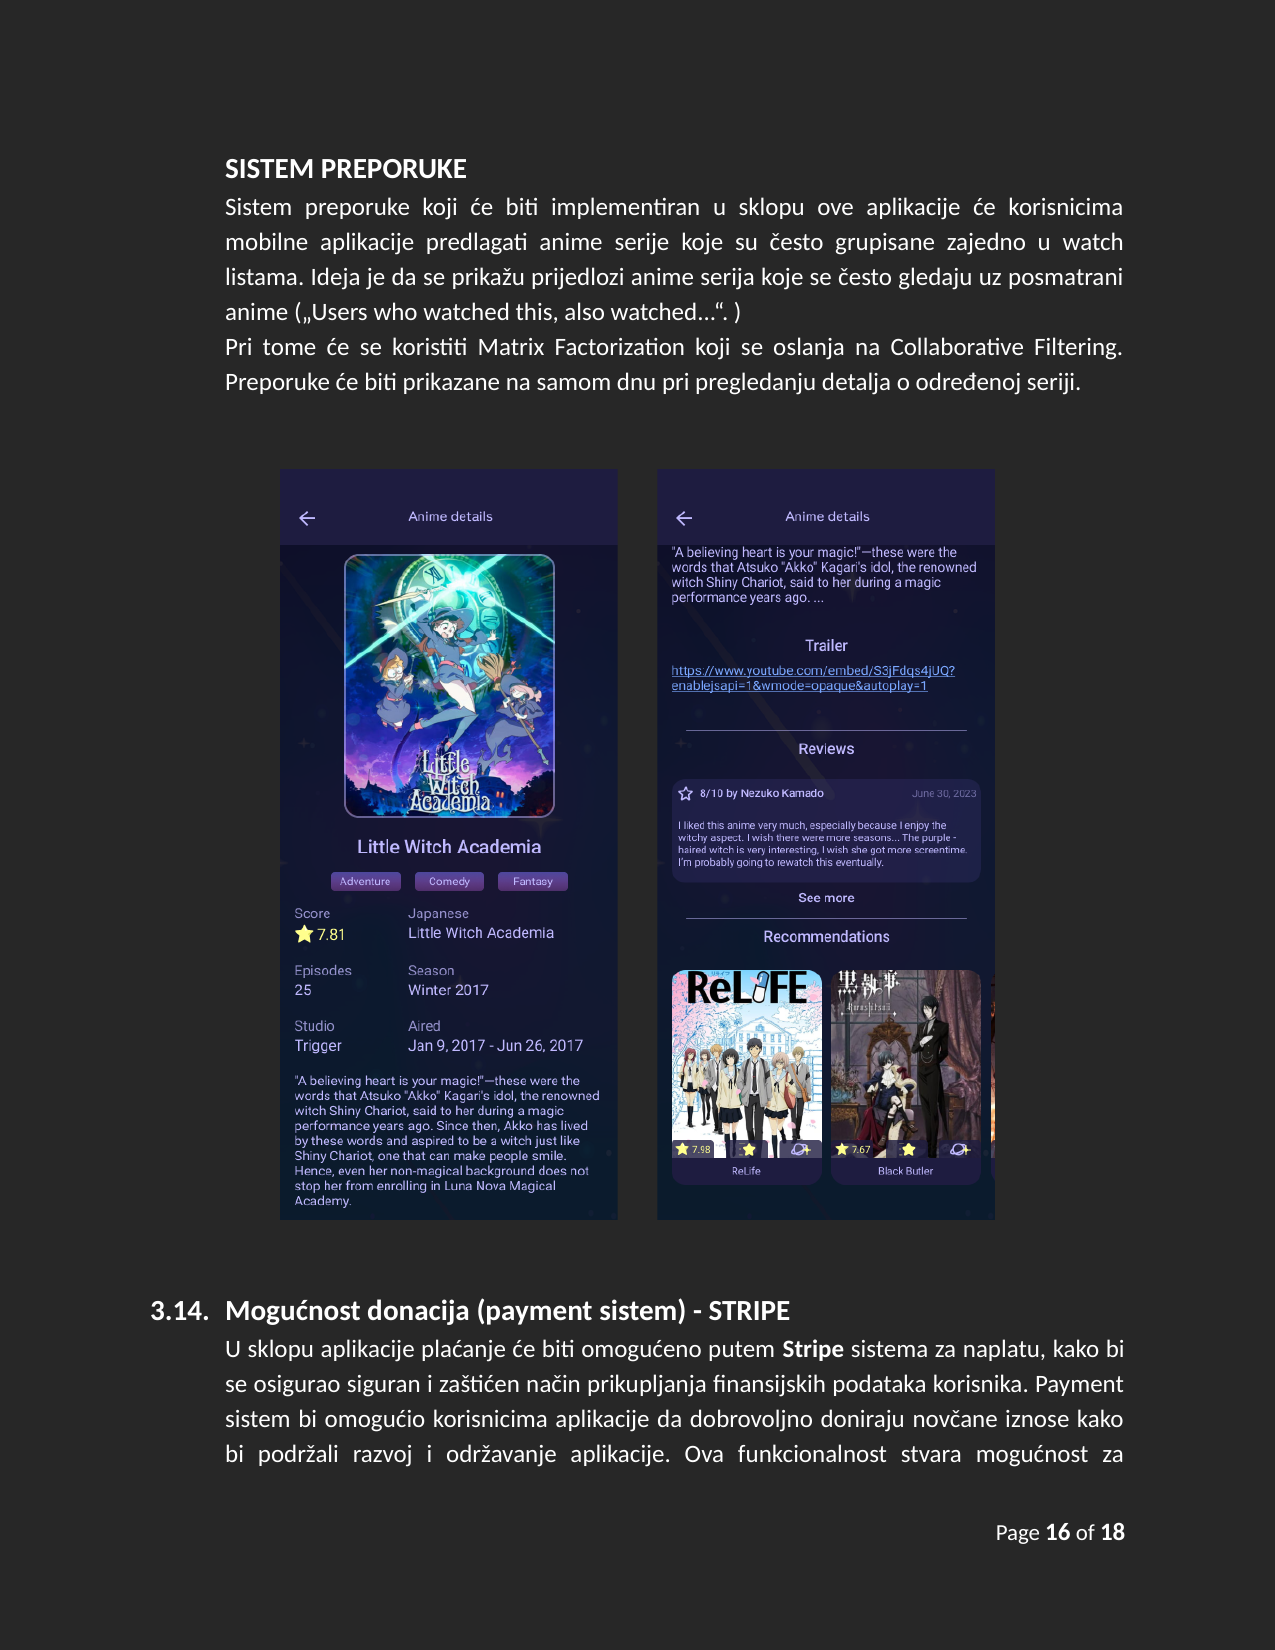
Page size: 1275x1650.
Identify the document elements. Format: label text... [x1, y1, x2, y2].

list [225, 1333, 1125, 1468]
list Mogućnost donacija (payment sistem) - STRIPE [150, 1292, 1125, 1328]
picture [657, 469, 995, 1220]
picture [280, 469, 618, 1220]
list Pri tome će se koristiti Matrix Factorization koji se oslanja na Collaborative Filtering. Preporuke će biti prikazane na samom dnu pri pregledanju detalja o određenoj seriji. [225, 331, 1125, 396]
list Sistem preporuke koji će biti implementiran u sklopu ove aplikacije će korisnicima mobilne aplikacije predlagati anime serije koje su često grupisane zajedno u watch listama. Ideja je da se prikažu prijedlozi anime serija koje se često gledaju uz posmatrani anime („Users who watched this, also watched...“. ) [225, 191, 1125, 326]
list SISTEM PREPORUKE [225, 150, 1125, 186]
